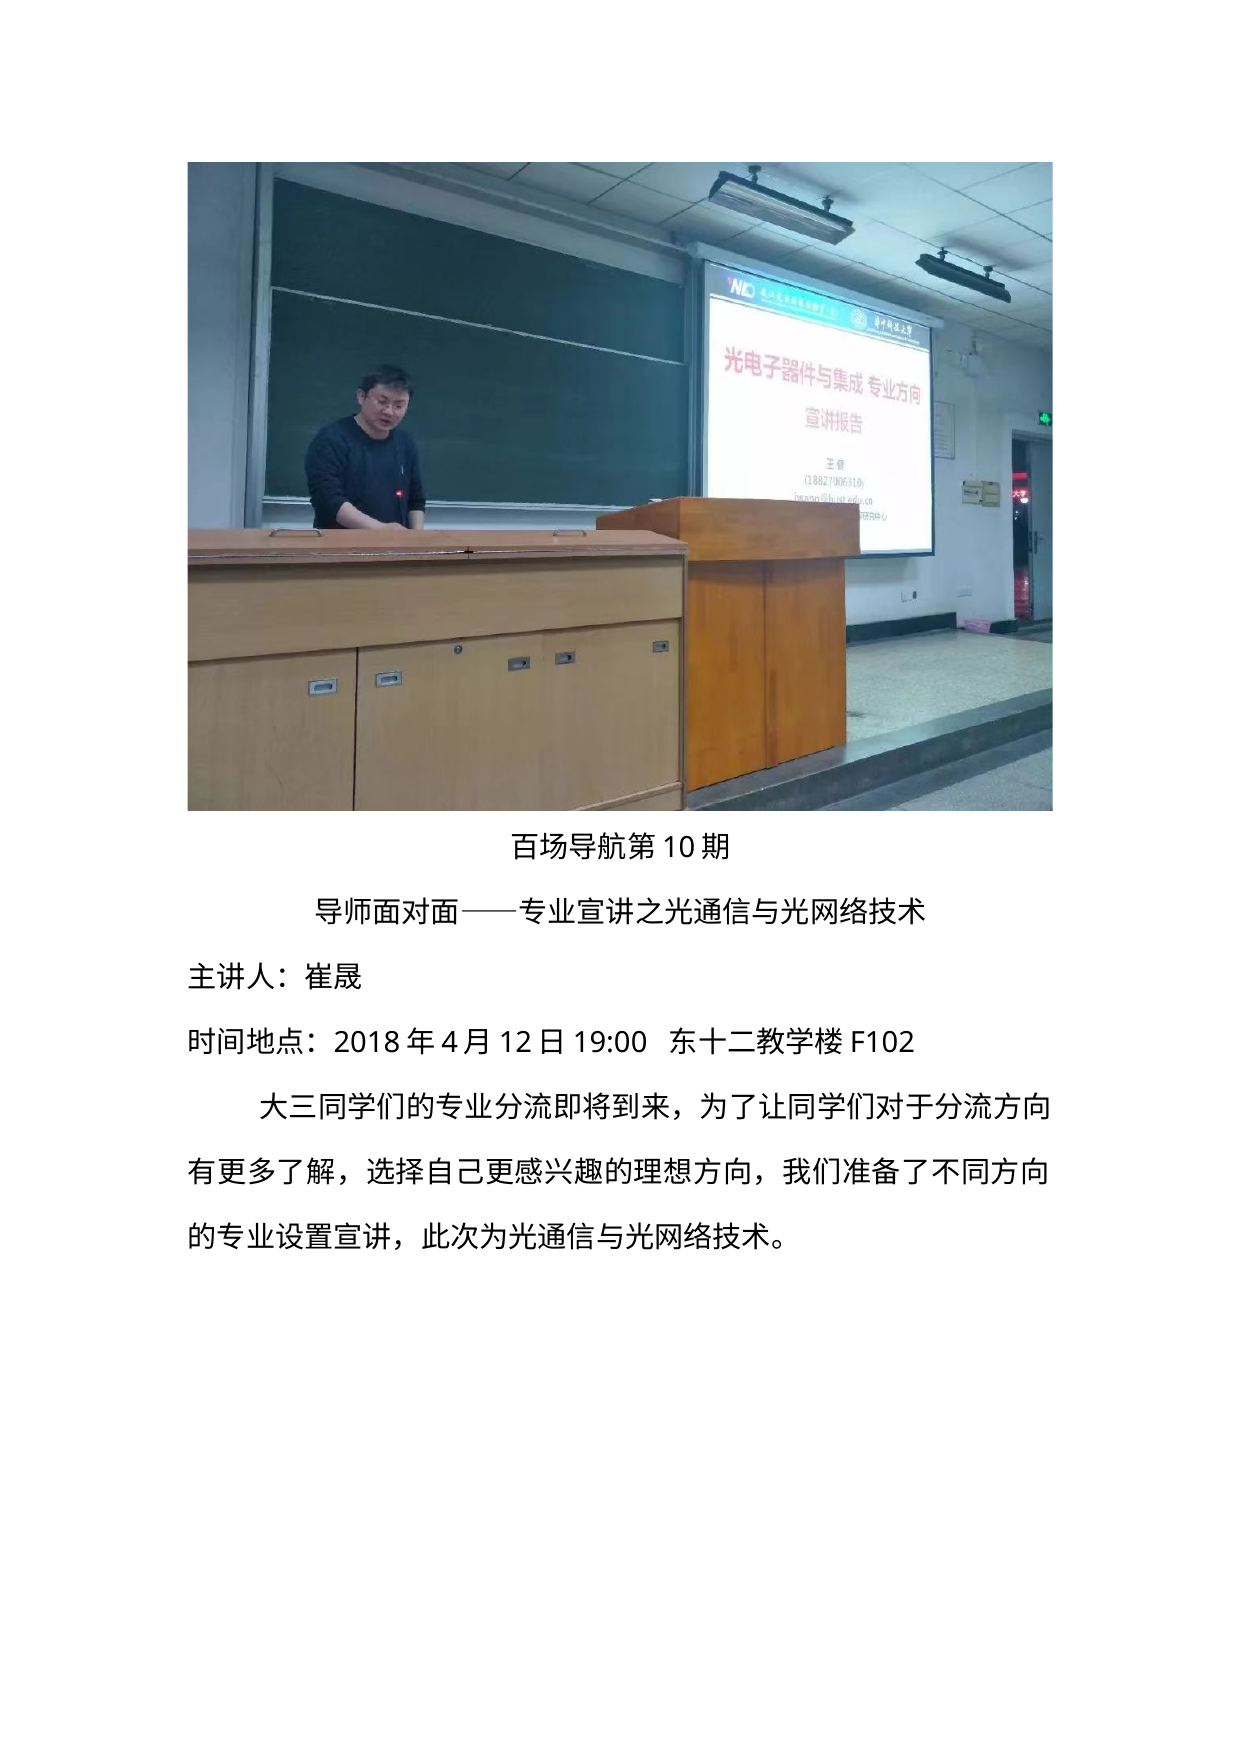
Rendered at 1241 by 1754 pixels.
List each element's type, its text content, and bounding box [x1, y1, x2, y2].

text 导师面对面——专业宣讲之光通信与光网络技术 [187, 877, 1053, 942]
picture [187, 162, 1053, 811]
text 百场导航第10期 [187, 812, 1053, 877]
text 主讲人：崔晟 [187, 942, 1053, 1007]
text 大三同学们的专业分流即将到来，为了让同学们对于分流方向有更多了解，选择自己更感兴趣的理想方向，我们准备了不同方向的专业设置宣讲，此次为光通信与光网络技术。 [187, 1072, 1053, 1267]
text 时间地点：2018年4月12日19:00 东十二教学楼F102 [187, 1007, 1053, 1072]
